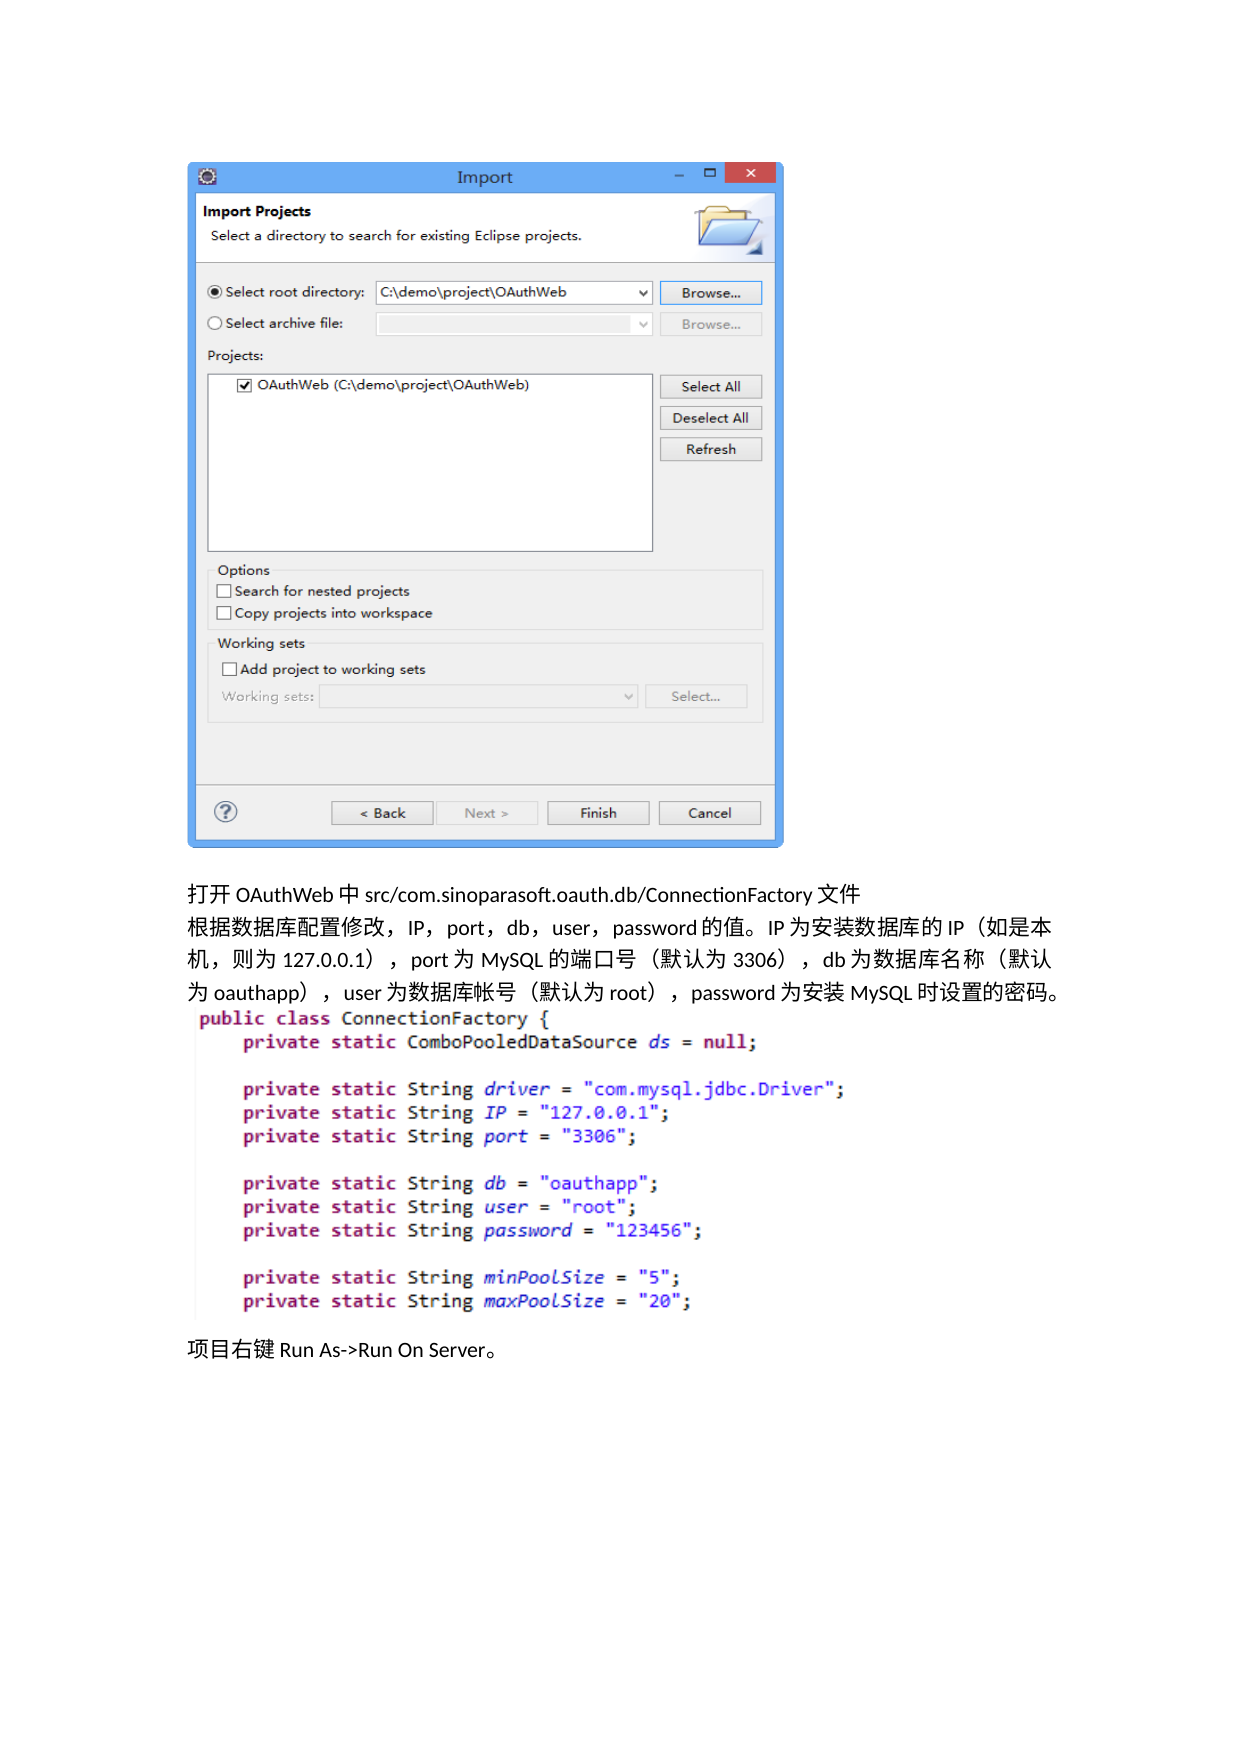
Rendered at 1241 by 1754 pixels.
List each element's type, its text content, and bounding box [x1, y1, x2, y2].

picture [187, 1007, 868, 1320]
text 根据数据库配置修改，IP，port，db，user，password的值。IP为安装数据库的IP（如是本机，则为127.0.0.1），port为MySQL的端口号（默认为3306），db为数据库名称（默认为oauthapp），user为数据库帐号（默认为root），password为安装MySQL时设置的密码。 [187, 909, 1053, 1007]
text 打开OAuthWeb中src/com.sinoparasoft.oauth.db/ConnectionFactory文件 [187, 877, 1053, 909]
picture [187, 162, 784, 848]
text 项目右键Run As->Run On Server。 [187, 1332, 1053, 1364]
